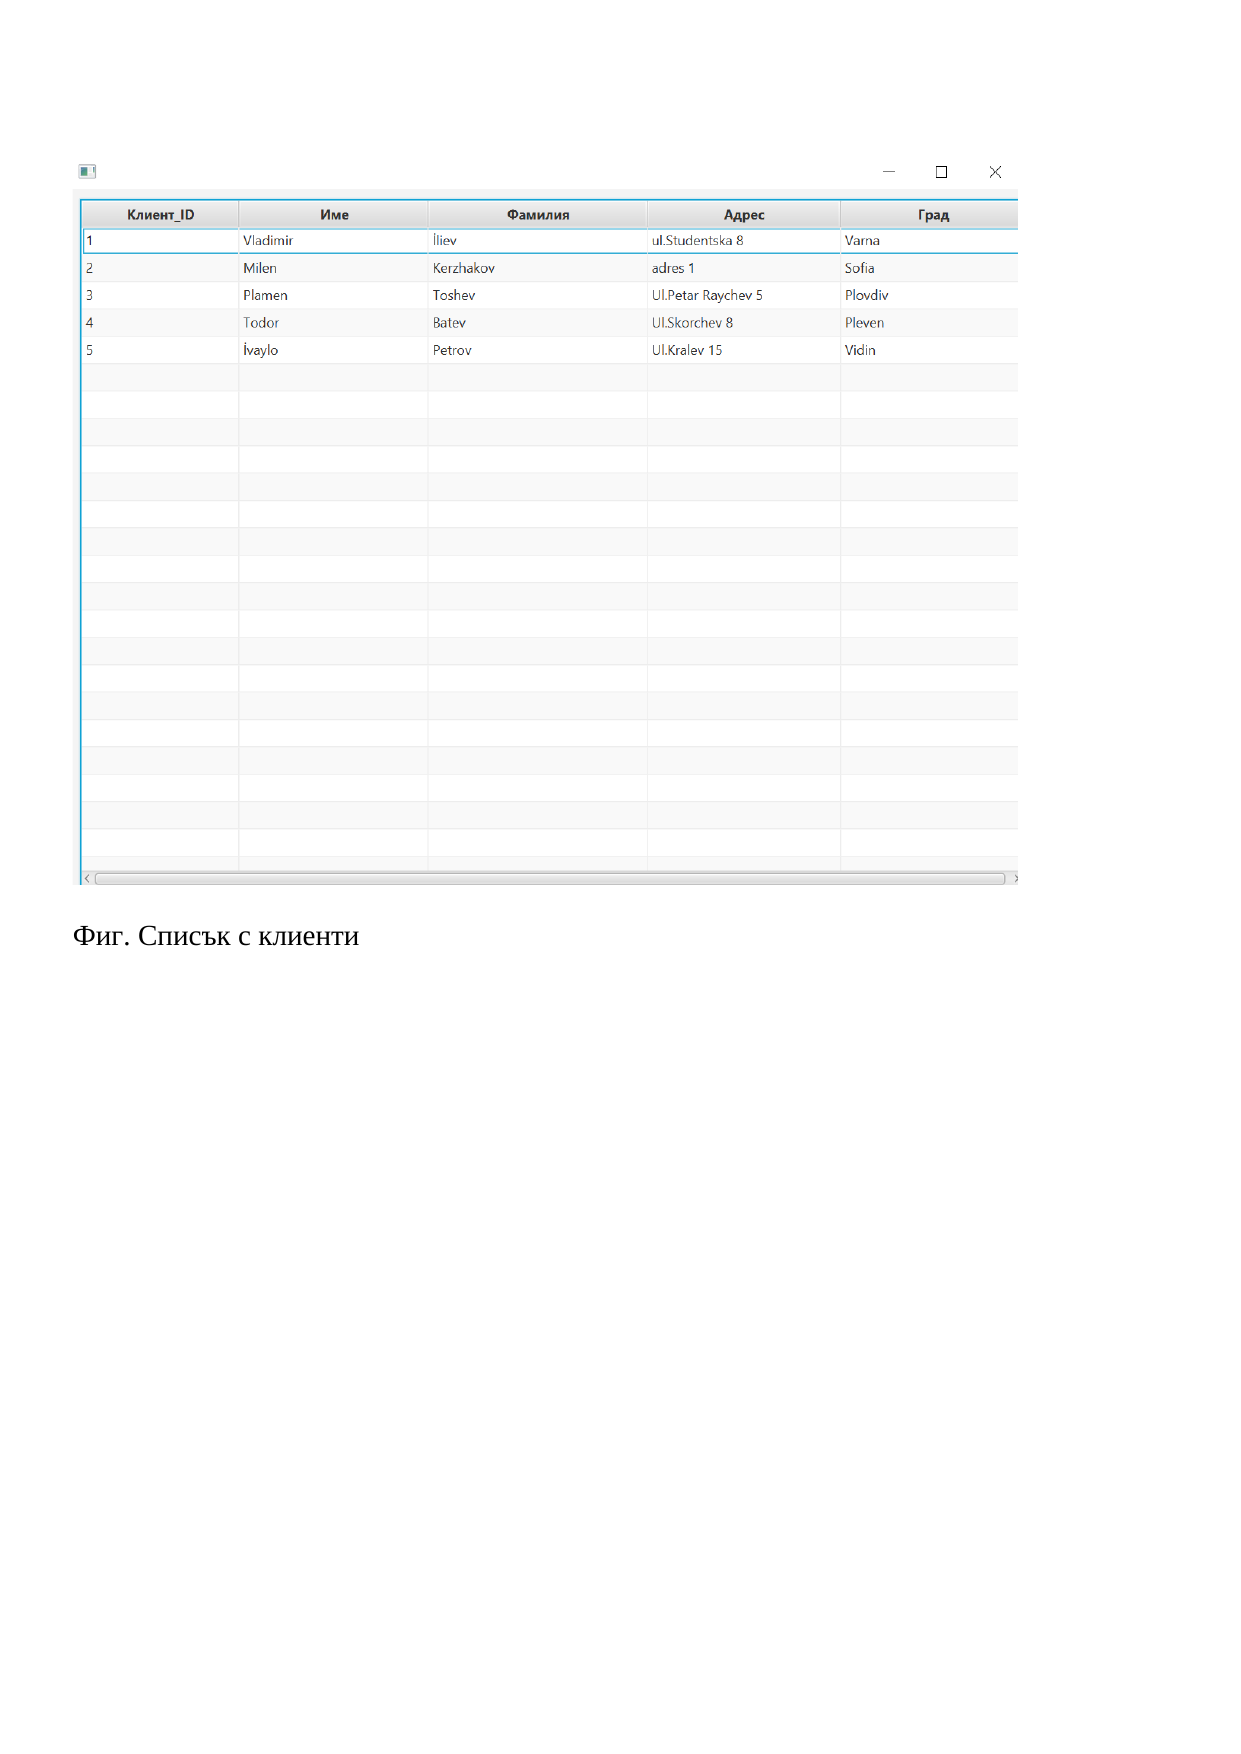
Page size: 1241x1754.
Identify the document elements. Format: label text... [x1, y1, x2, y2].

picture [72, 160, 1018, 885]
text Фиг. Списък с клиенти [73, 918, 1093, 952]
picture [82, 201, 1018, 885]
